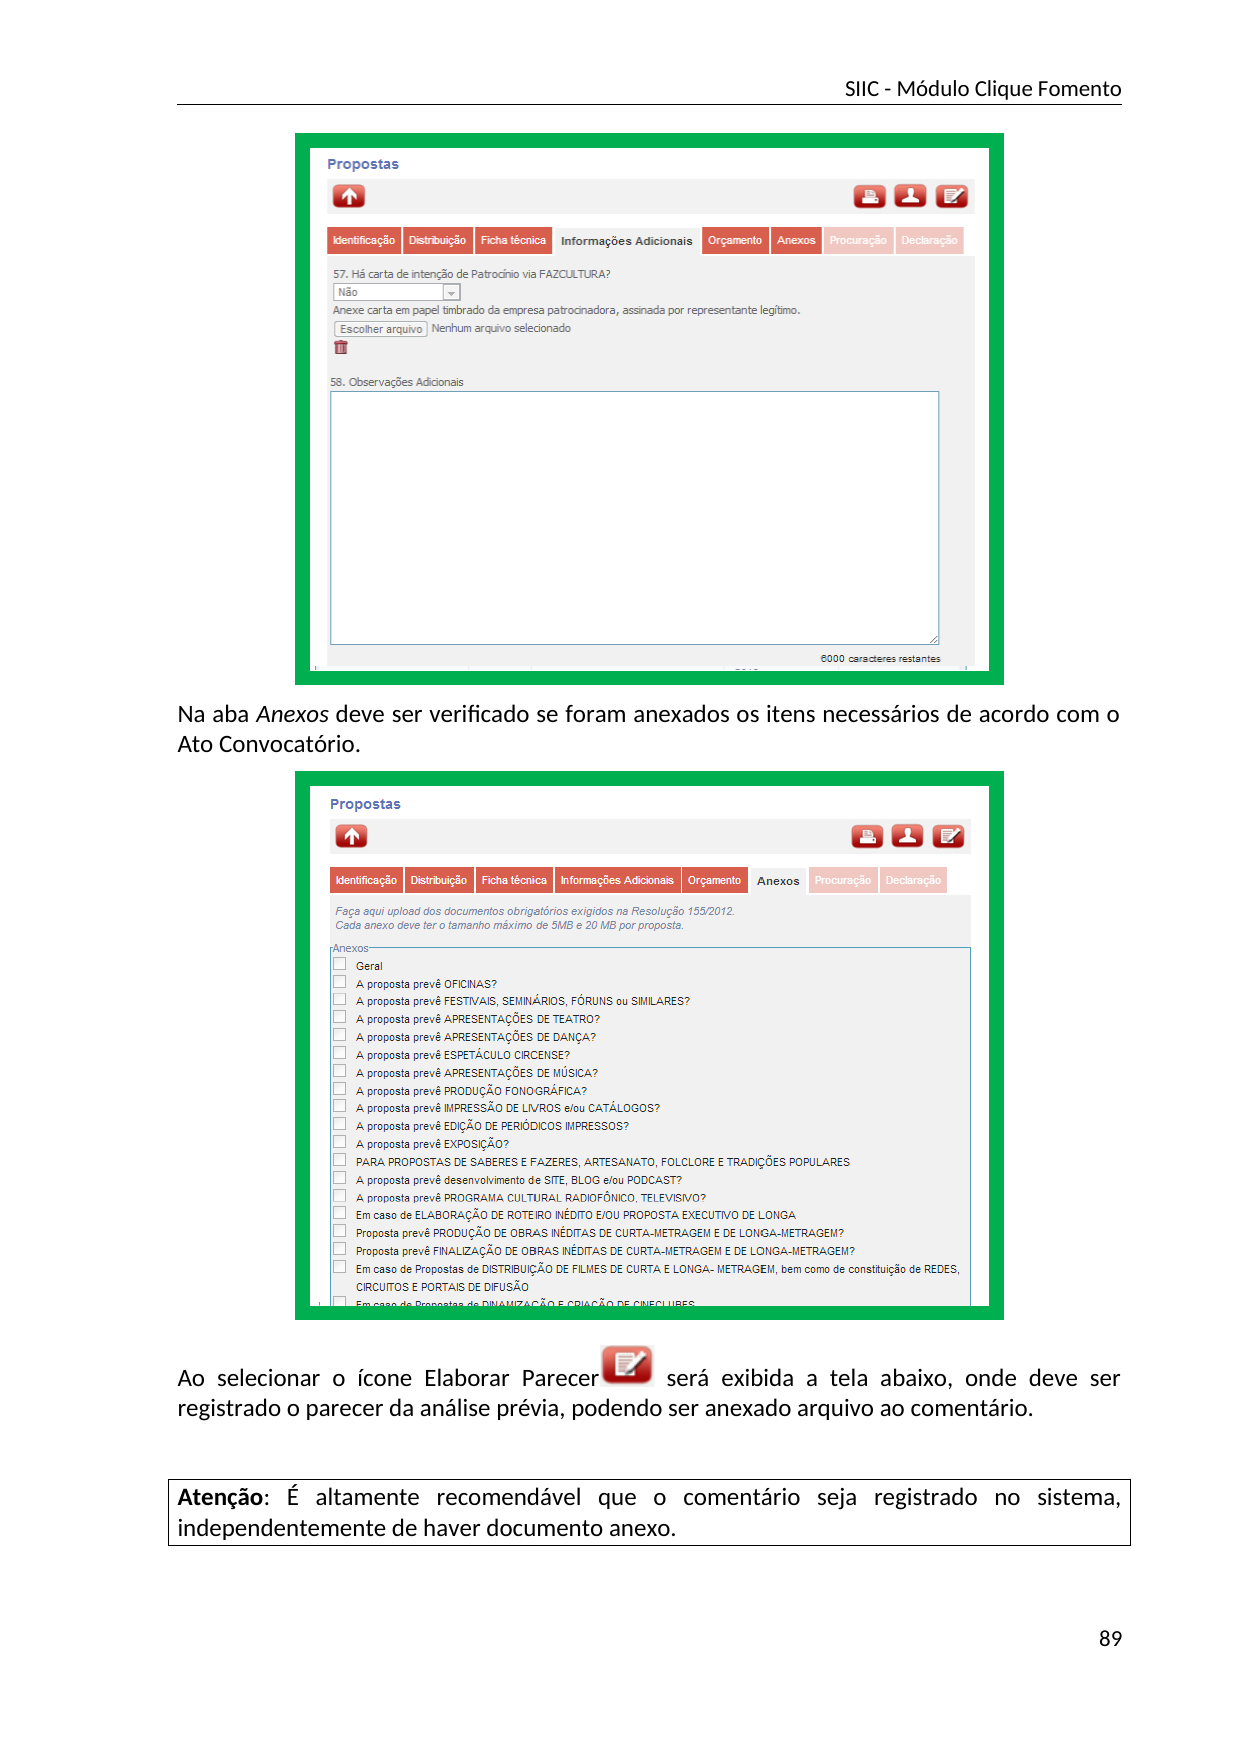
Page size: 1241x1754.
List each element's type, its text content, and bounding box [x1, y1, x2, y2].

text Na aba Anexos deve ser verificado se foram anexados os itens necessários de acordo com o Ato Convocatório. [177, 698, 1122, 759]
picture [310, 786, 989, 1306]
picture [600, 1345, 655, 1387]
text Atenção: É altamente recomendável que o comentário seja registrado no sistema, independentemente de haver documento anexo. [169, 1480, 1130, 1545]
picture [310, 148, 989, 671]
text Ao selecionar o ícone Elaborar Parecer será exibida a tela abaixo, onde deve ser registrado o parecer da análise prévia, podendo ser anexado arquivo ao comentário. [177, 1345, 1122, 1423]
